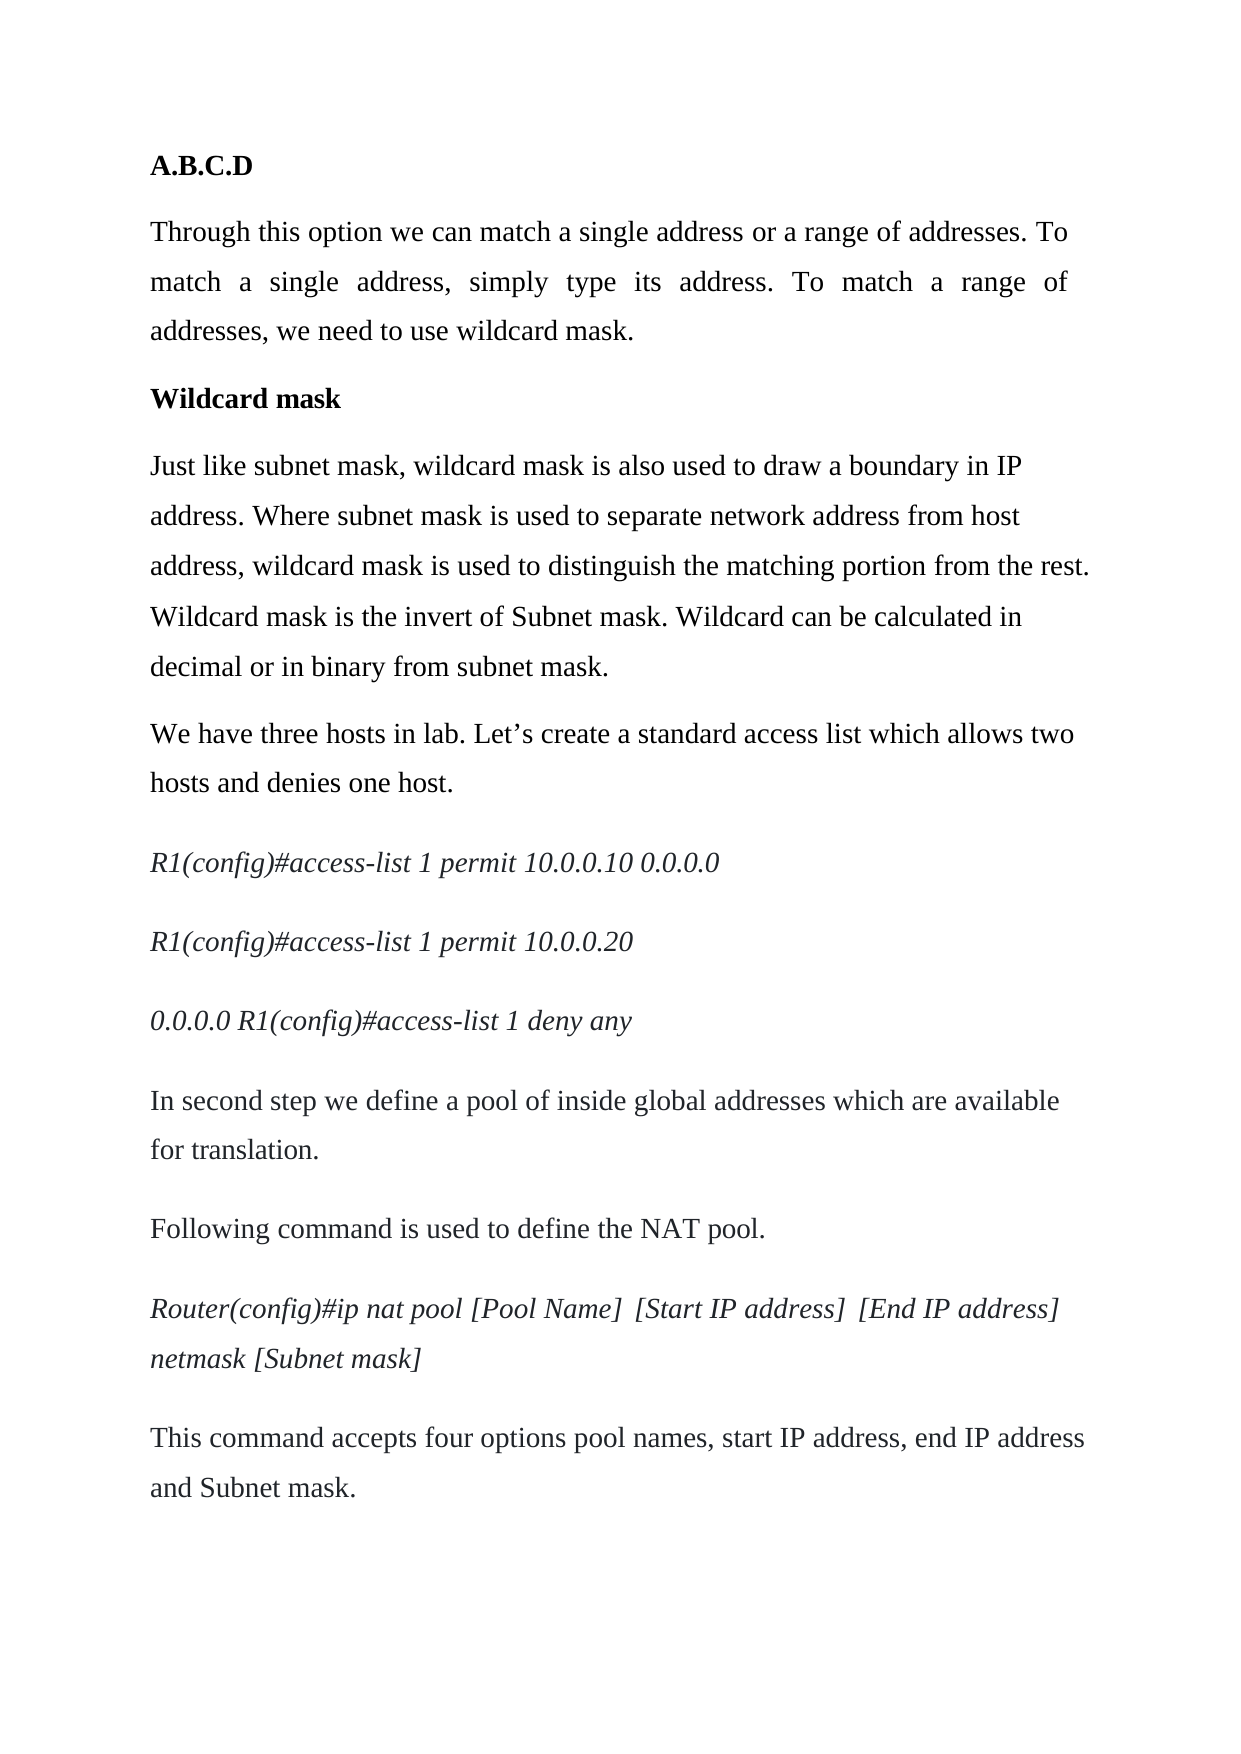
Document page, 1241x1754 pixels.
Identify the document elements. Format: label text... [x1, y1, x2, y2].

text Following command is used to define the NAT pool. [150, 1211, 1211, 1245]
text In second step we define a pool of inside global addresses which are available for translation. [150, 1083, 1094, 1166]
subtitle Wildcard mask [150, 381, 1211, 414]
text Through this option we can match a single address or a range of addresses. To match a single address, simply type its address. To match a range of addresses, we need to use wildcard mask. [150, 214, 1068, 347]
text Just like subnet mask, wildcard mask is also used to draw a boundary in IP address. Where subnet mask is used to separate network address from host address, wildcard mask is used to distinguish the matching portion from the rest. Wildcard mask is the invert of Subnet mask. Wildcard can be calculated in decimal or in binary from subnet mask. [150, 448, 1094, 682]
text We have three hosts in lab. Let’s create a standard access list which allows two hosts and denies one host. [150, 716, 1094, 799]
text This command accepts four options pool names, start IP address, end IP address and Subnet mask. [150, 1420, 1094, 1503]
text R1(config)#access-list 1 permit 10.0.0.10 0.0.0.0 [150, 845, 1211, 878]
text R1(config)#access-list 1 permit 10.0.0.20 0.0.0.0 R1(config)#access-list 1 deny any [150, 924, 721, 1037]
text Router(config)#ip nat pool [Pool Name] [Start IP address] [End IP address] netmask [Subnet mask] [150, 1291, 1094, 1374]
subtitle A.B.C.D [150, 148, 1211, 181]
